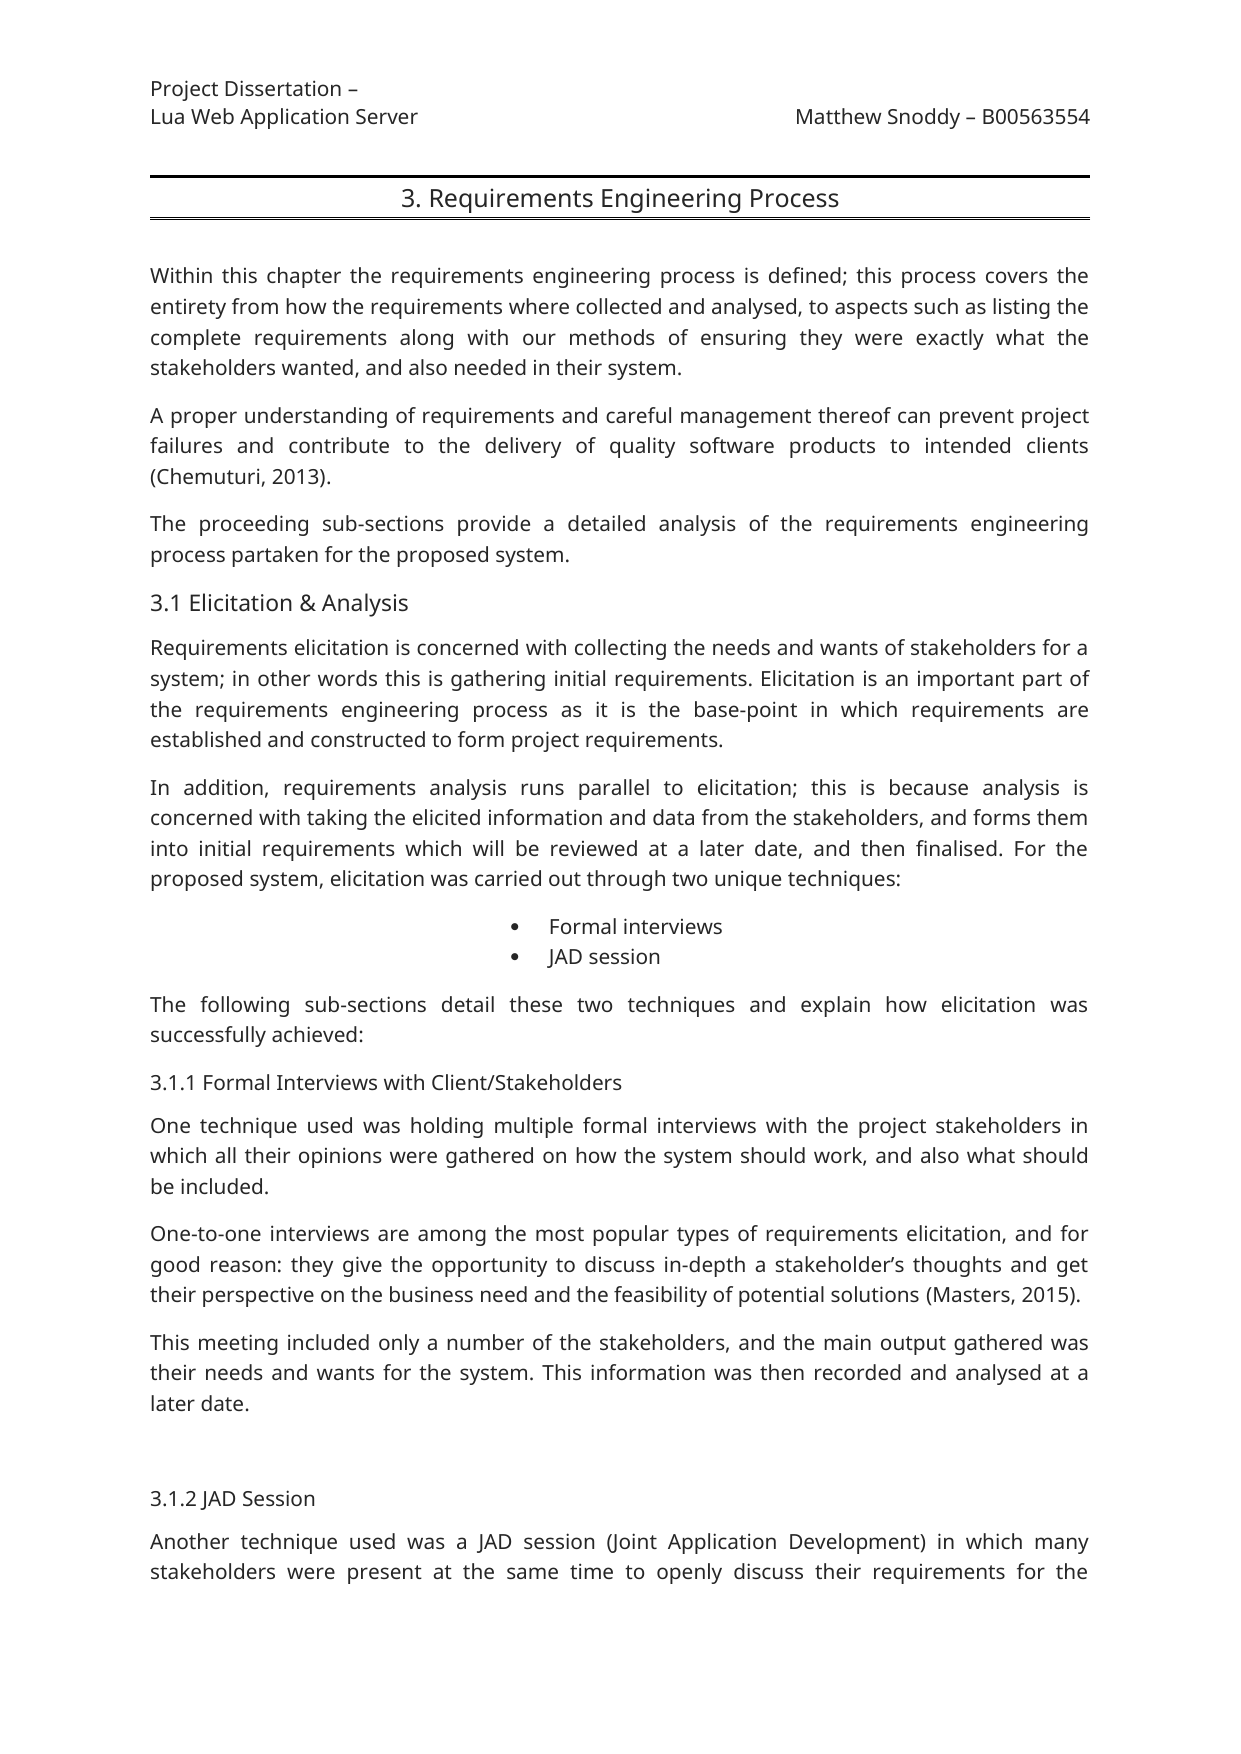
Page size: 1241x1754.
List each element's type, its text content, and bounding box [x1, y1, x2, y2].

text Requirements elicitation is concerned with collecting the needs and wants of stakeholders for a system; in other words this is gathering initial requirements. Elicitation is an important part of the requirements engineering process as it is the base-point in which requirements are established and constructed to form project requirements. [150, 633, 1090, 754]
list JAD session [511, 942, 1090, 971]
text Within this chapter the requirements engineering process is defined; this process covers the entirety from how the requirements where collected and analysed, to aspects such as listing the complete requirements along with our methods of ensuring they were exactly what the stakeholders wanted, and also needed in their system. [150, 262, 1090, 382]
list Formal interviews [511, 912, 1090, 940]
subtitle 3.1 Elicitation & Analysis [150, 587, 1090, 618]
text One technique used was holding multiple formal interviews with the project stakeholders in which all their opinions were gathered on how the system should work, and also what should be included. [150, 1111, 1090, 1201]
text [150, 1527, 1090, 1586]
text One-to-one interviews are among the most popular types of requirements elicitation, and for good reason: they give the opportunity to discuss in-depth a stakeholder’s thoughts and get their perspective on the business need and the feasibility of potential solutions . [150, 1219, 1090, 1309]
subtitle 3. Requirements Engineering Process [150, 178, 1090, 217]
text A proper understanding of requirements and careful management thereof can prevent project failures and contribute to the delivery of quality software products to intended clients . [150, 401, 1090, 491]
text The proceeding sub-sections provide a detailed analysis of the requirements engineering process partaken for the proposed system. [150, 509, 1090, 568]
subtitle 3.1.2 JAD Session [150, 1484, 1090, 1512]
text In addition, requirements analysis runs parallel to elicitation; this is because analysis is concerned with taking the elicited information and data from the stakeholders, and forms them into initial requirements which will be reviewed at a later date, and then finalised. For the proposed system, elicitation was carried out through two unique techniques: [150, 773, 1090, 893]
subtitle 3.1.1 Formal Interviews with Client/Stakeholders [150, 1068, 1090, 1096]
text The following sub-sections detail these two techniques and explain how elicitation was successfully achieved: [150, 990, 1090, 1049]
text This meeting included only a number of the stakeholders, and the main output gathered was their needs and wants for the system. This information was then recorded and analysed at a later date. [150, 1328, 1090, 1418]
